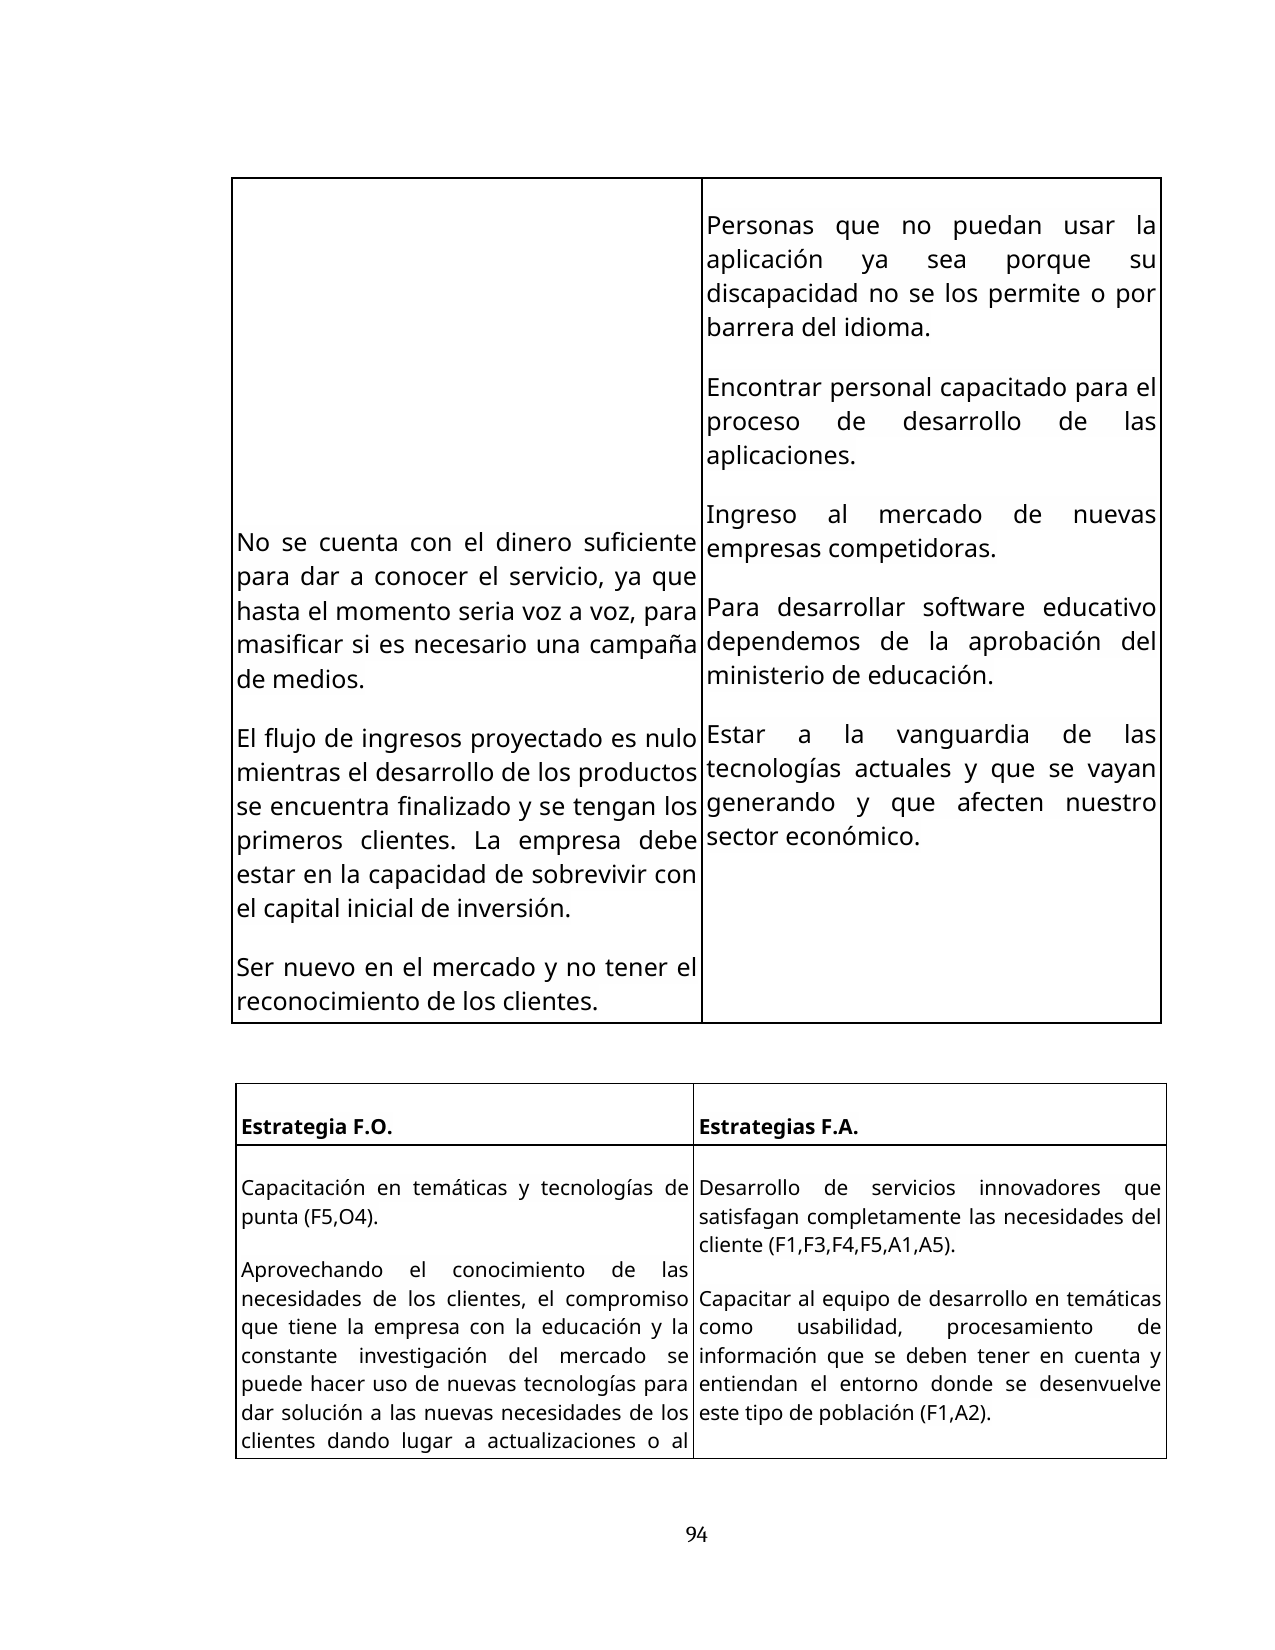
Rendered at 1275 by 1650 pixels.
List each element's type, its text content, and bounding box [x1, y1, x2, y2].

table_cell No se cuenta con el dinero suficiente para dar a conocer el servicio, ya que hasta el momento seria voz a voz, para masificar si es necesario una campaña de medios. El flujo de ingresos proyectado es nulo mientras el desarrollo de los productos se encuentra finalizado y se tengan los primeros clientes. La empresa debe estar en la capacidad de sobrevivir con el capital inicial de inversión. Ser nuevo en el mercado y no tener el reconocimiento de los clientes. [233, 179, 701, 1022]
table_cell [694, 1146, 1166, 1458]
table_cell Personas que no puedan usar la aplicación ya sea porque su discapacidad no se los permite o por barrera del idioma. Encontrar personal capacitado para el proceso de desarrollo de las aplicaciones. Ingreso al mercado de nuevas empresas competidoras. Para desarrollar software educativo dependemos de la aprobación del ministerio de educación. Estar a la vanguardia de las tecnologías actuales y que se vayan generando y que afecten nuestro sector económico. [703, 179, 1160, 1022]
table_header Estrategia F.O. [237, 1084, 693, 1144]
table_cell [237, 1146, 693, 1458]
table_header Estrategias F.A. [694, 1084, 1166, 1144]
